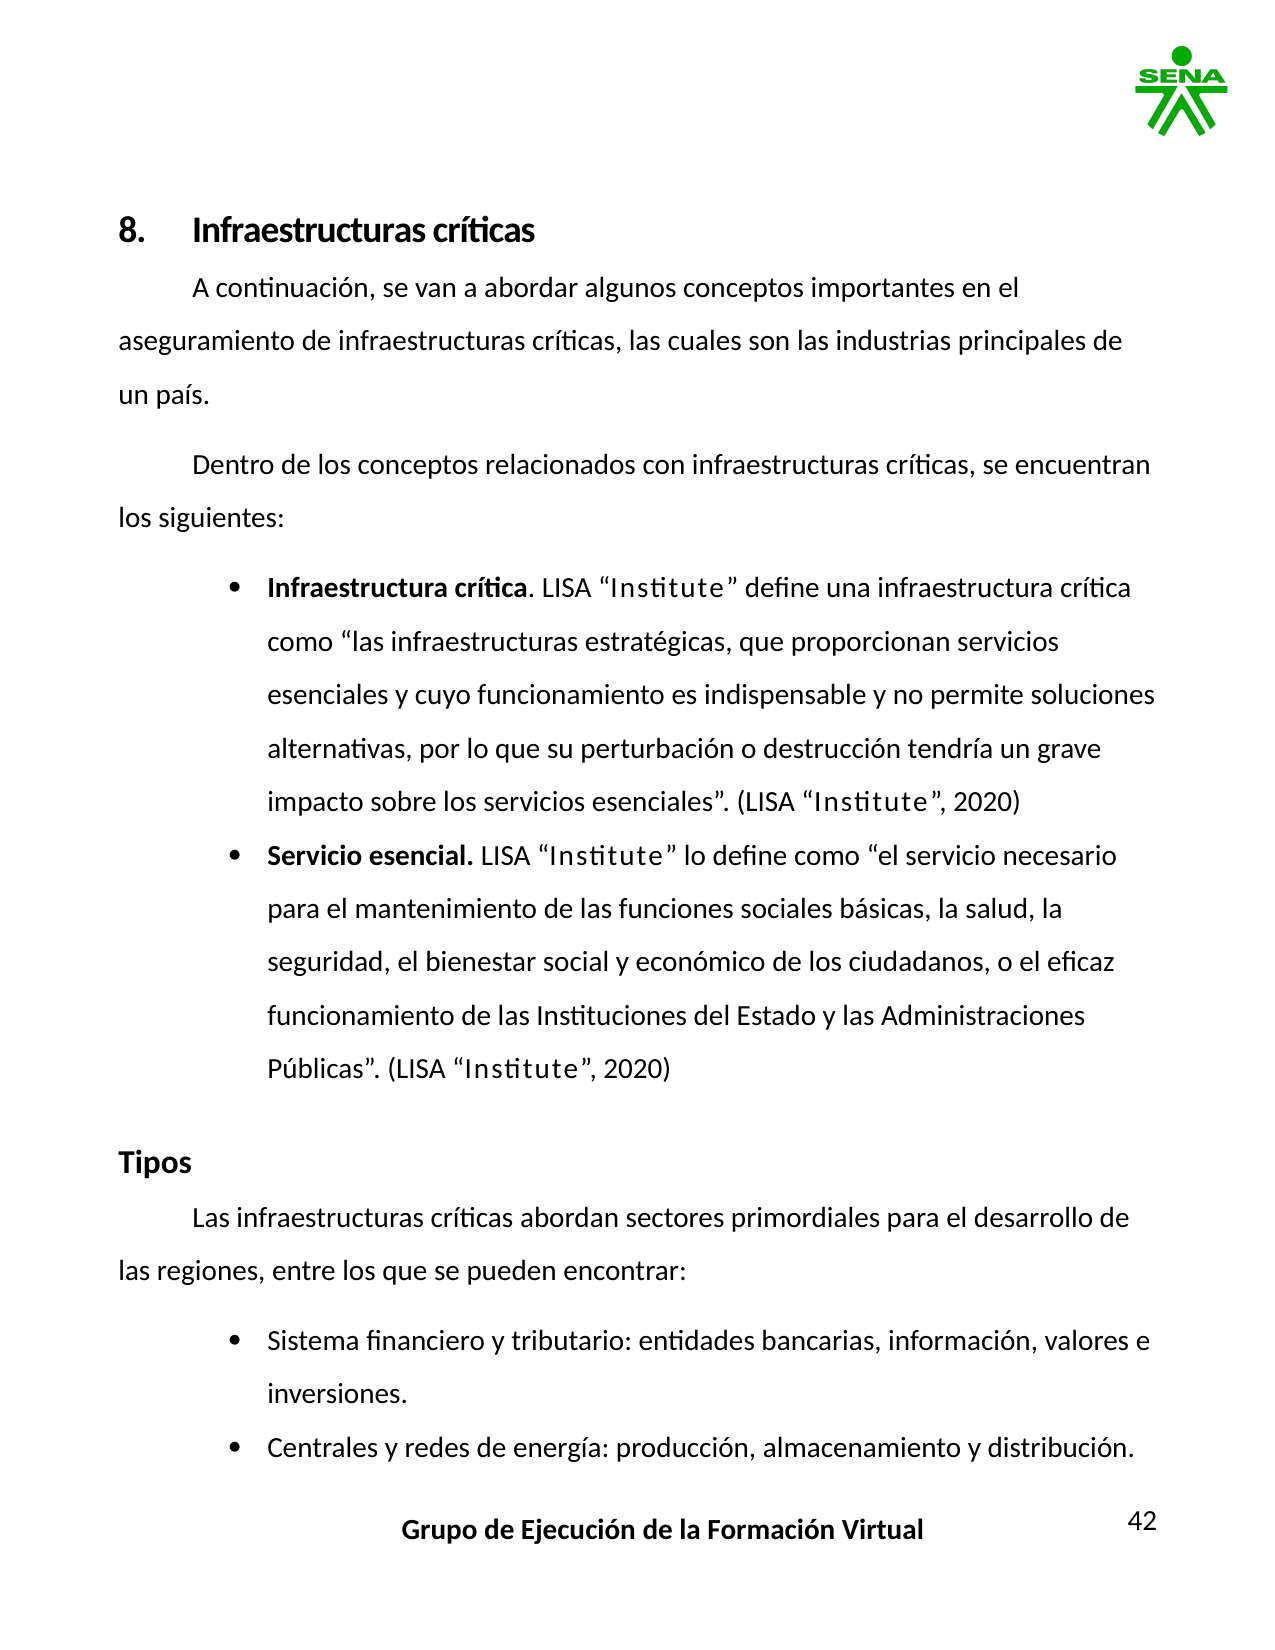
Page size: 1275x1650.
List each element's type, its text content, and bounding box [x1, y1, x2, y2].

list Sistema financiero y tributario: entidades bancarias, información, valores e inversiones. [229, 1322, 1157, 1411]
text A continuación, se van a abordar algunos conceptos importantes en el aseguramiento de infraestructuras críticas, las cuales son las industrias principales de un país. [118, 269, 1157, 411]
text Dentro de los conceptos relacionados con infraestructuras críticas, se encuentran los siguientes: [118, 446, 1157, 535]
list Centrales y redes de energía: producción, almacenamiento y distribución. [229, 1429, 1157, 1465]
subtitle Tipos [118, 1141, 1157, 1182]
subtitle Infraestructuras críticas [118, 206, 1157, 252]
list Servicio esencial. LISA “Institute” lo define como “el servicio necesario para el mantenimiento de las funciones sociales básicas, la salud, la seguridad, el bienestar social y económico de los ciudadanos, o el eficaz funcionamiento de las Instituciones del Estado y las Administraciones Públicas”. (LISA “Institute”, 2020) [229, 837, 1157, 1086]
list Infraestructura crítica. LISA “Institute” define una infraestructura crítica como “las infraestructuras estratégicas, que proporcionan servicios esenciales y cuyo funcionamiento es indispensable y no permite soluciones alternativas, por lo que su perturbación o destrucción tendría un grave impacto sobre los servicios esenciales”. (LISA “Institute”, 2020) [229, 569, 1157, 819]
picture [1135, 46, 1228, 136]
text Las infraestructuras críticas abordan sectores primordiales para el desarrollo de las regiones, entre los que se pueden encontrar: [118, 1199, 1157, 1288]
